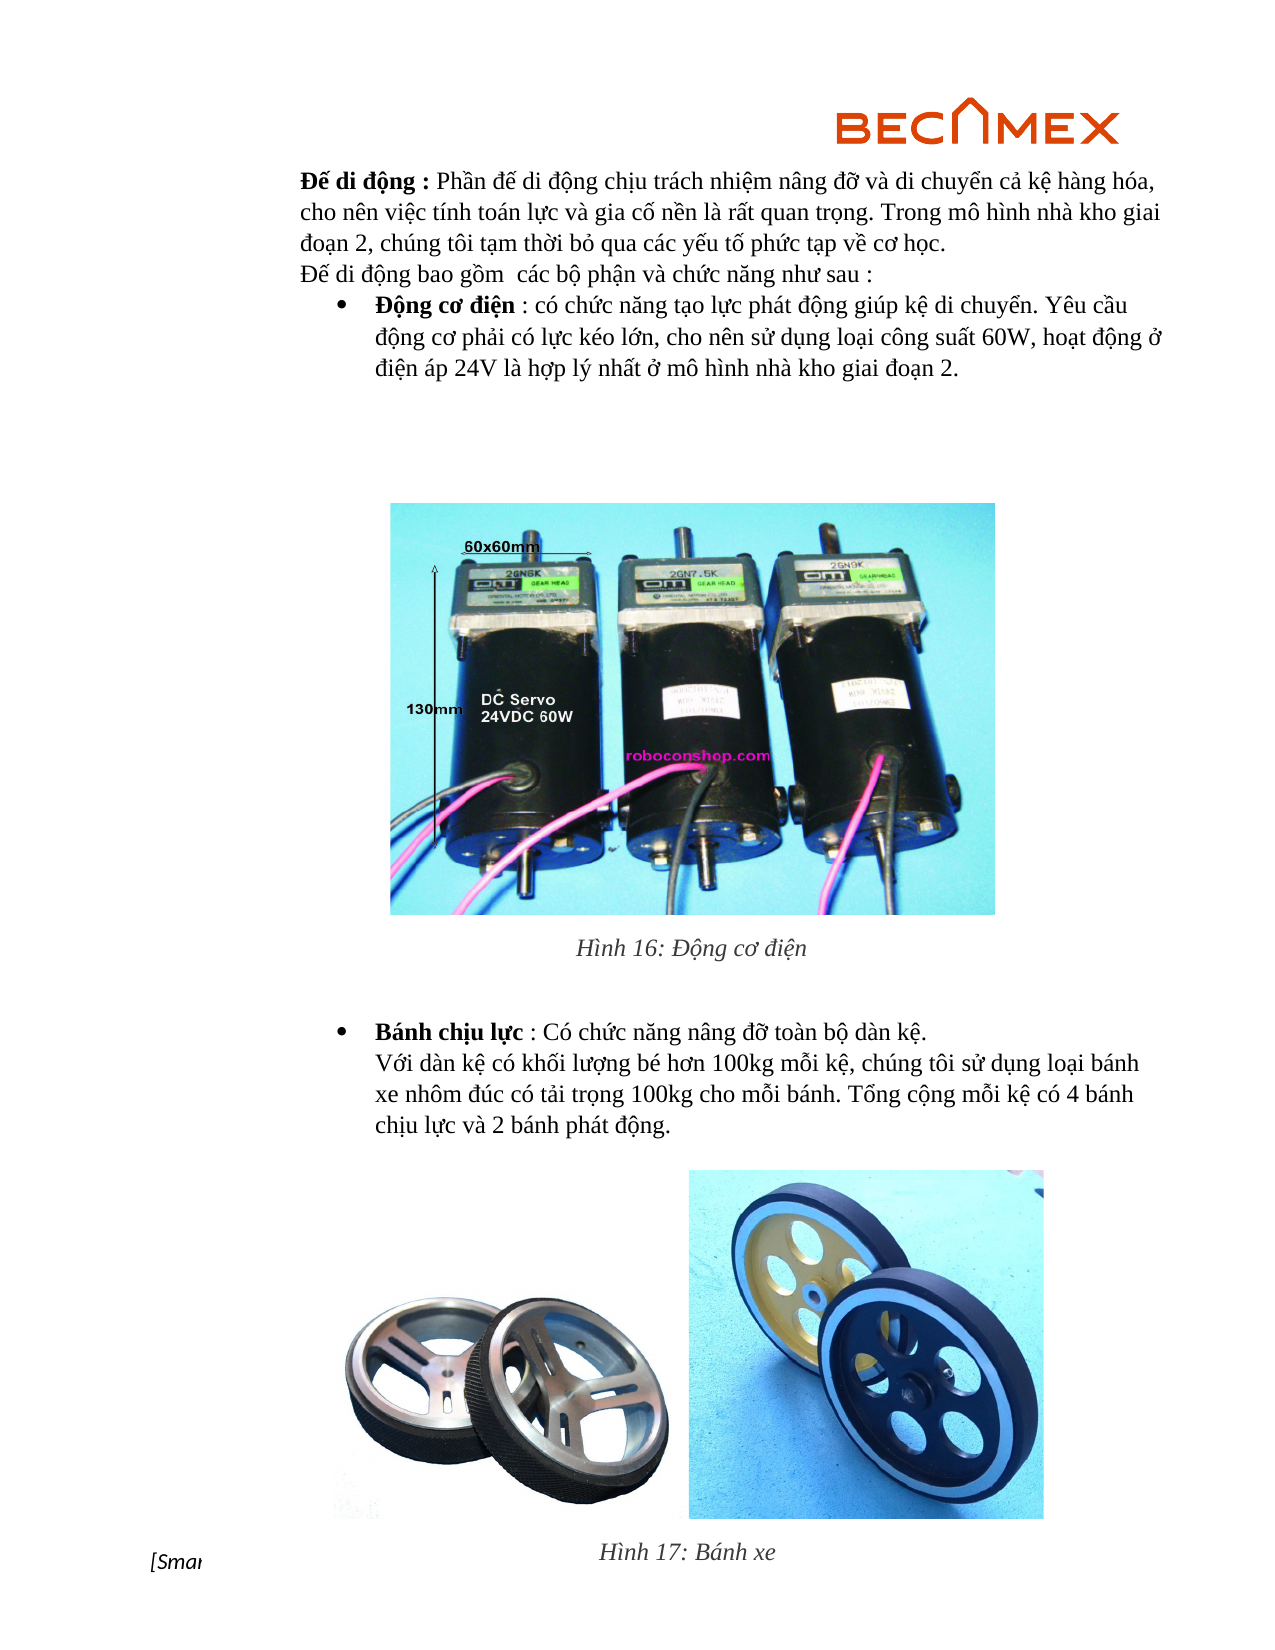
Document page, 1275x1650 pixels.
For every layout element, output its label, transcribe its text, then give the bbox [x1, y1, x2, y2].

list Đế di động : Phần đế di động chịu trách nhiệm nâng đỡ và di chuyển cả kệ hàng hóa, cho nên việc tính toán lực và gia cố nền là rất quan trọng. Trong mô hình nhà kho giai đoạn 2, chúng tôi tạm thời bỏ qua các yếu tố phức tạp về cơ học. Đế di động bao gồm các bộ phận và chức năng như sau : [300, 166, 1162, 288]
picture [333, 1170, 1044, 1519]
picture [390, 503, 995, 915]
list Động cơ điện : có chức năng tạo lực phát động giúp kệ di chuyển. Yêu cầu động cơ phải có lực kéo lớn, cho nên sử dụng loại công suất 60W, hoạt động ở điện áp 24V là hợp lý nhất ở mô hình nhà kho giai đoạn 2. [337, 291, 1162, 381]
list Với dàn kệ có khối lượng bé hơn 100kg mỗi kệ, chúng tôi sử dụng loại bánh xe nhôm đúc có tải trọng 100kg cho mỗi bánh. Tổng cộng mỗi kệ có 4 bánh chịu lực và 2 bánh phát động. [375, 1048, 1162, 1139]
list Bánh chịu lực : Có chức năng nâng đỡ toàn bộ dàn kệ. [337, 988, 1162, 1046]
